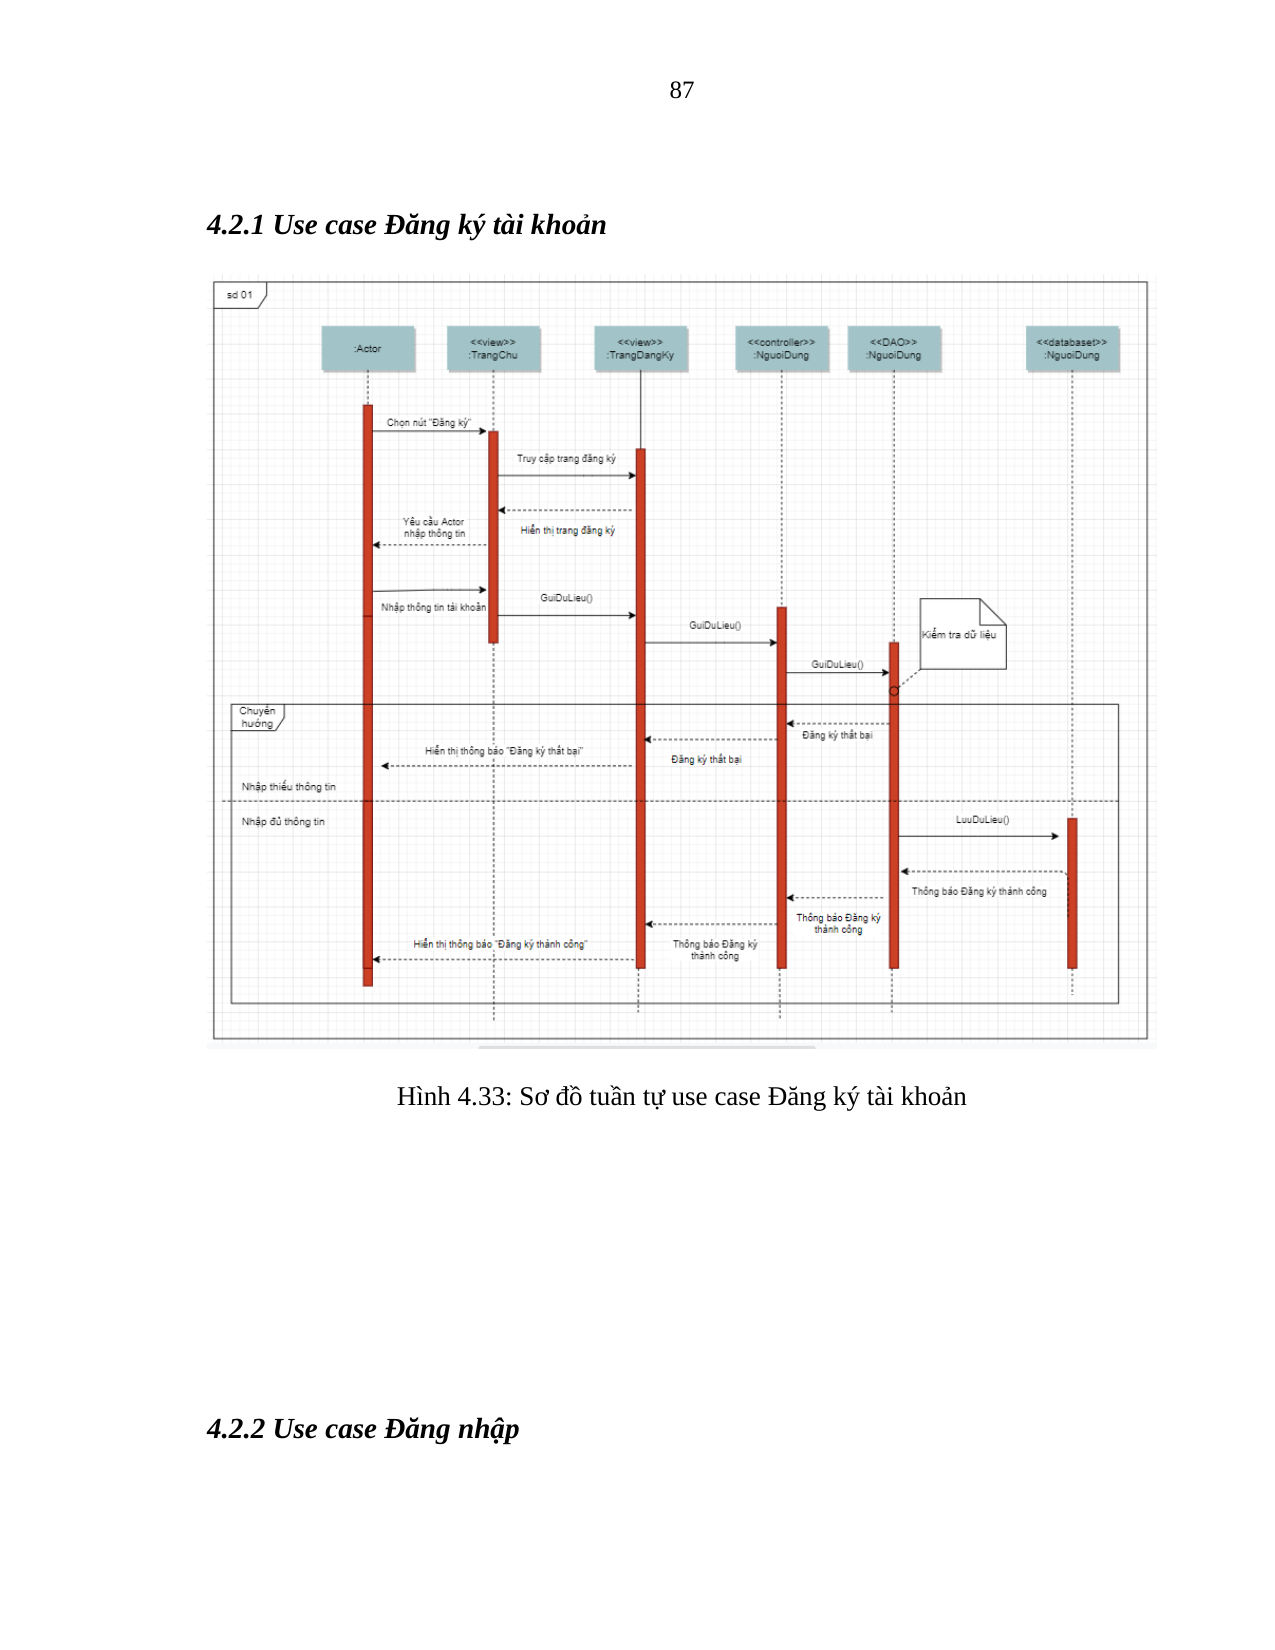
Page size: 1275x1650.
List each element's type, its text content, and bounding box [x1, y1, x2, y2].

text 4.2.1 Use case Đăng ký tài khoản [207, 207, 1157, 240]
text Hình 4.33: Sơ đồ tuần tự use case Đăng ký tài khoản [207, 1080, 1157, 1111]
picture [206, 273, 1157, 1049]
text 4.2.2 Use case Đăng nhập [207, 1411, 1157, 1444]
